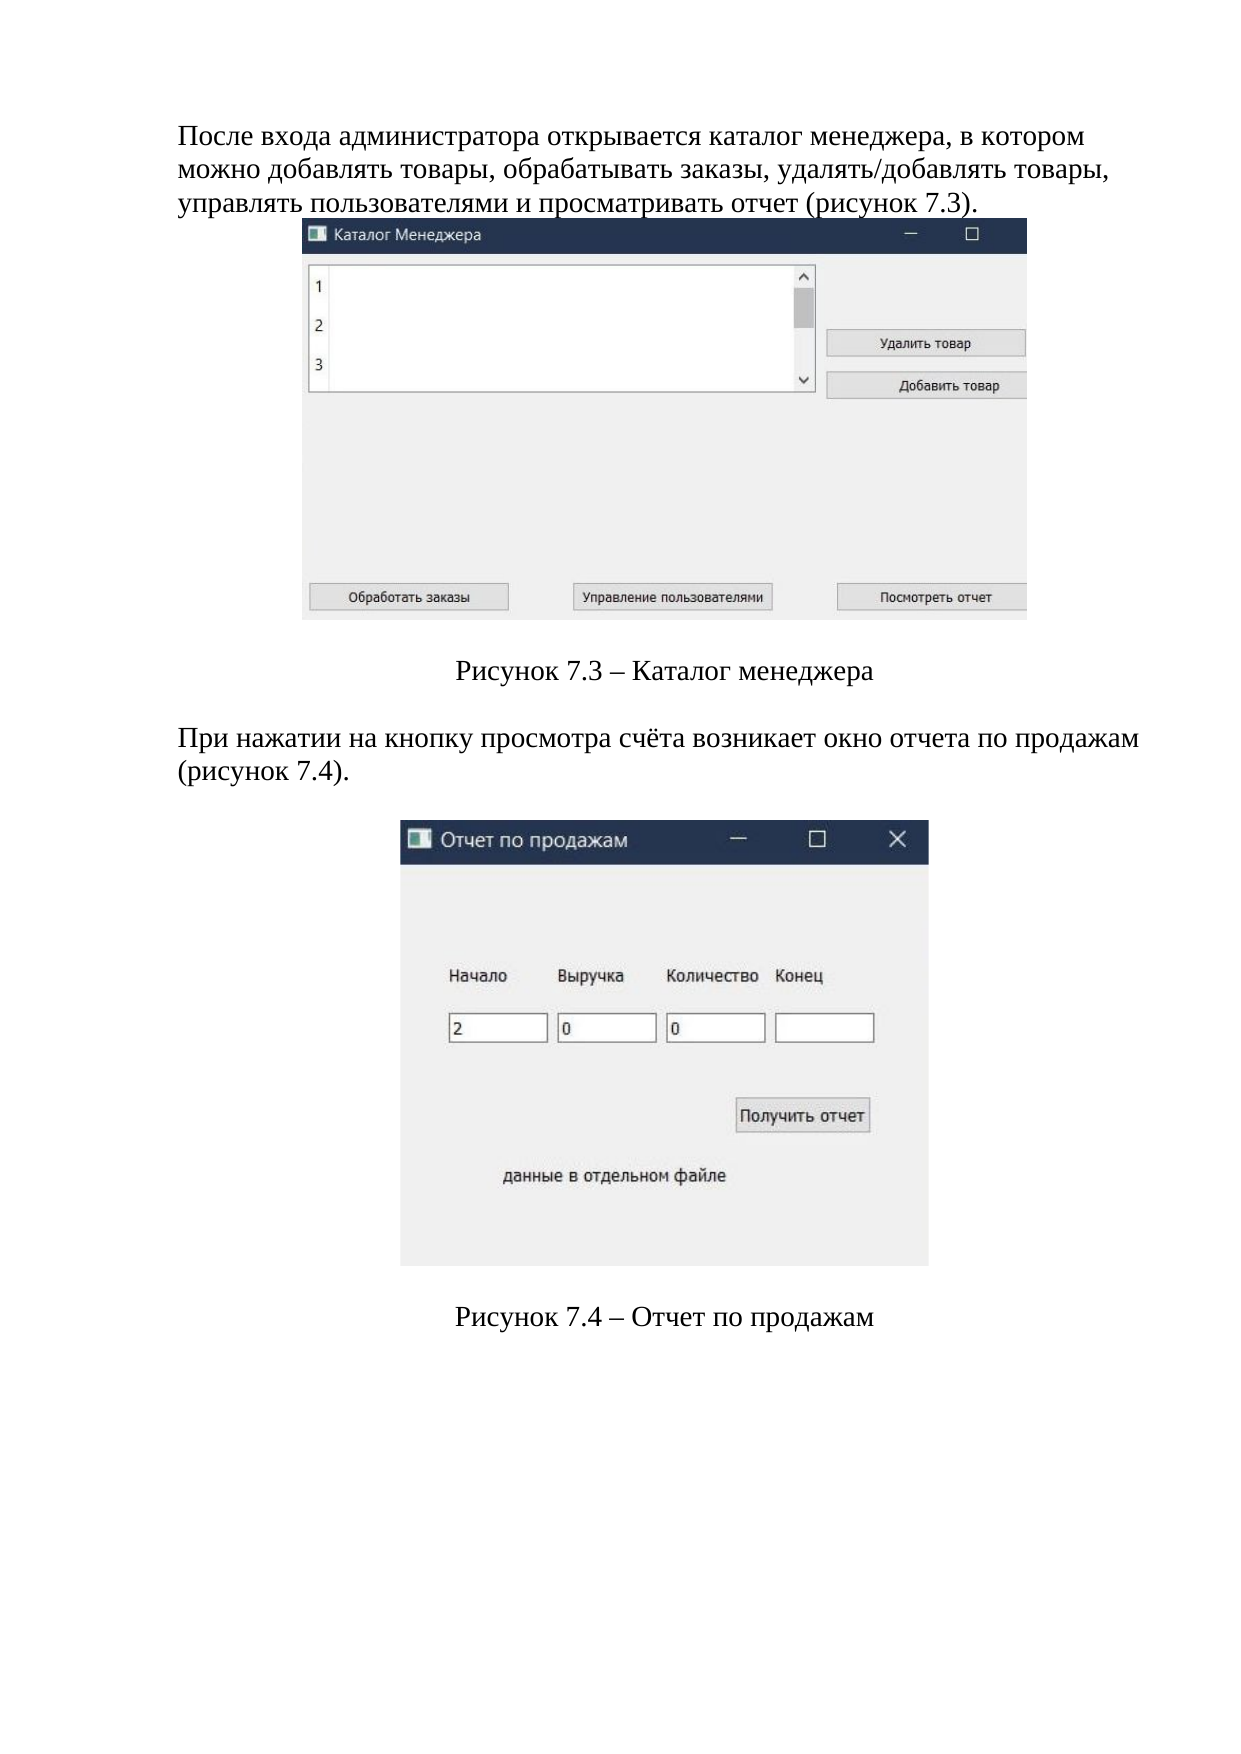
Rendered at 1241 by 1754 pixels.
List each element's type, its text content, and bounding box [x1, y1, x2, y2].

text Рисунок 7.4 – Отчет по продажам [177, 1299, 1152, 1333]
text При нажатии на кнопку просмотра счёта возникает окно отчета по продажам (рисунок 7.4). [177, 720, 1152, 787]
picture [400, 820, 929, 1266]
picture [302, 218, 1027, 620]
text Рисунок 7.3 – Каталог менеджера [177, 653, 1152, 686]
text После входа администратора открывается каталог менеджера, в котором можно добавлять товары, обрабатывать заказы, удалять/добавлять товары, управлять пользователями и просматривать отчет (рисунок 7.3). [177, 118, 1152, 219]
